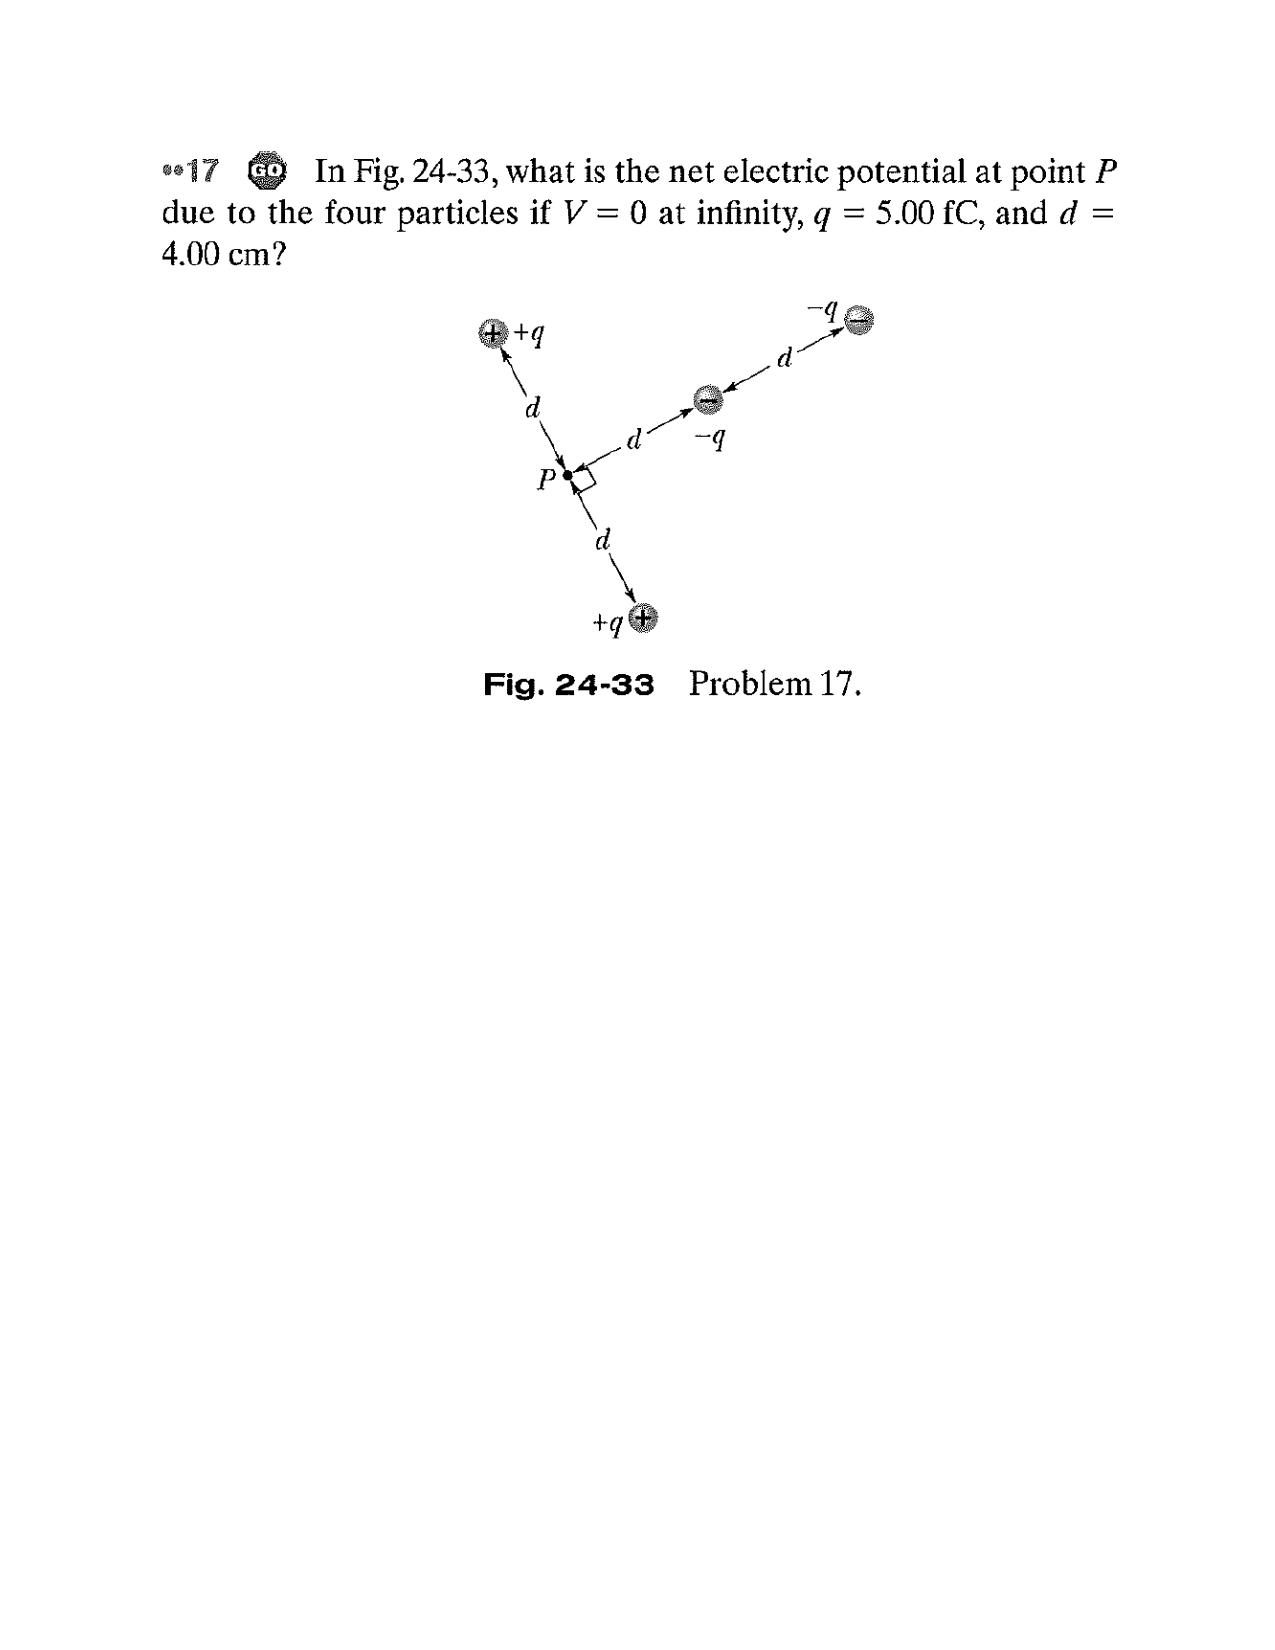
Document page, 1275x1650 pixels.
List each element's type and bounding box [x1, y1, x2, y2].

picture [150, 150, 1125, 725]
